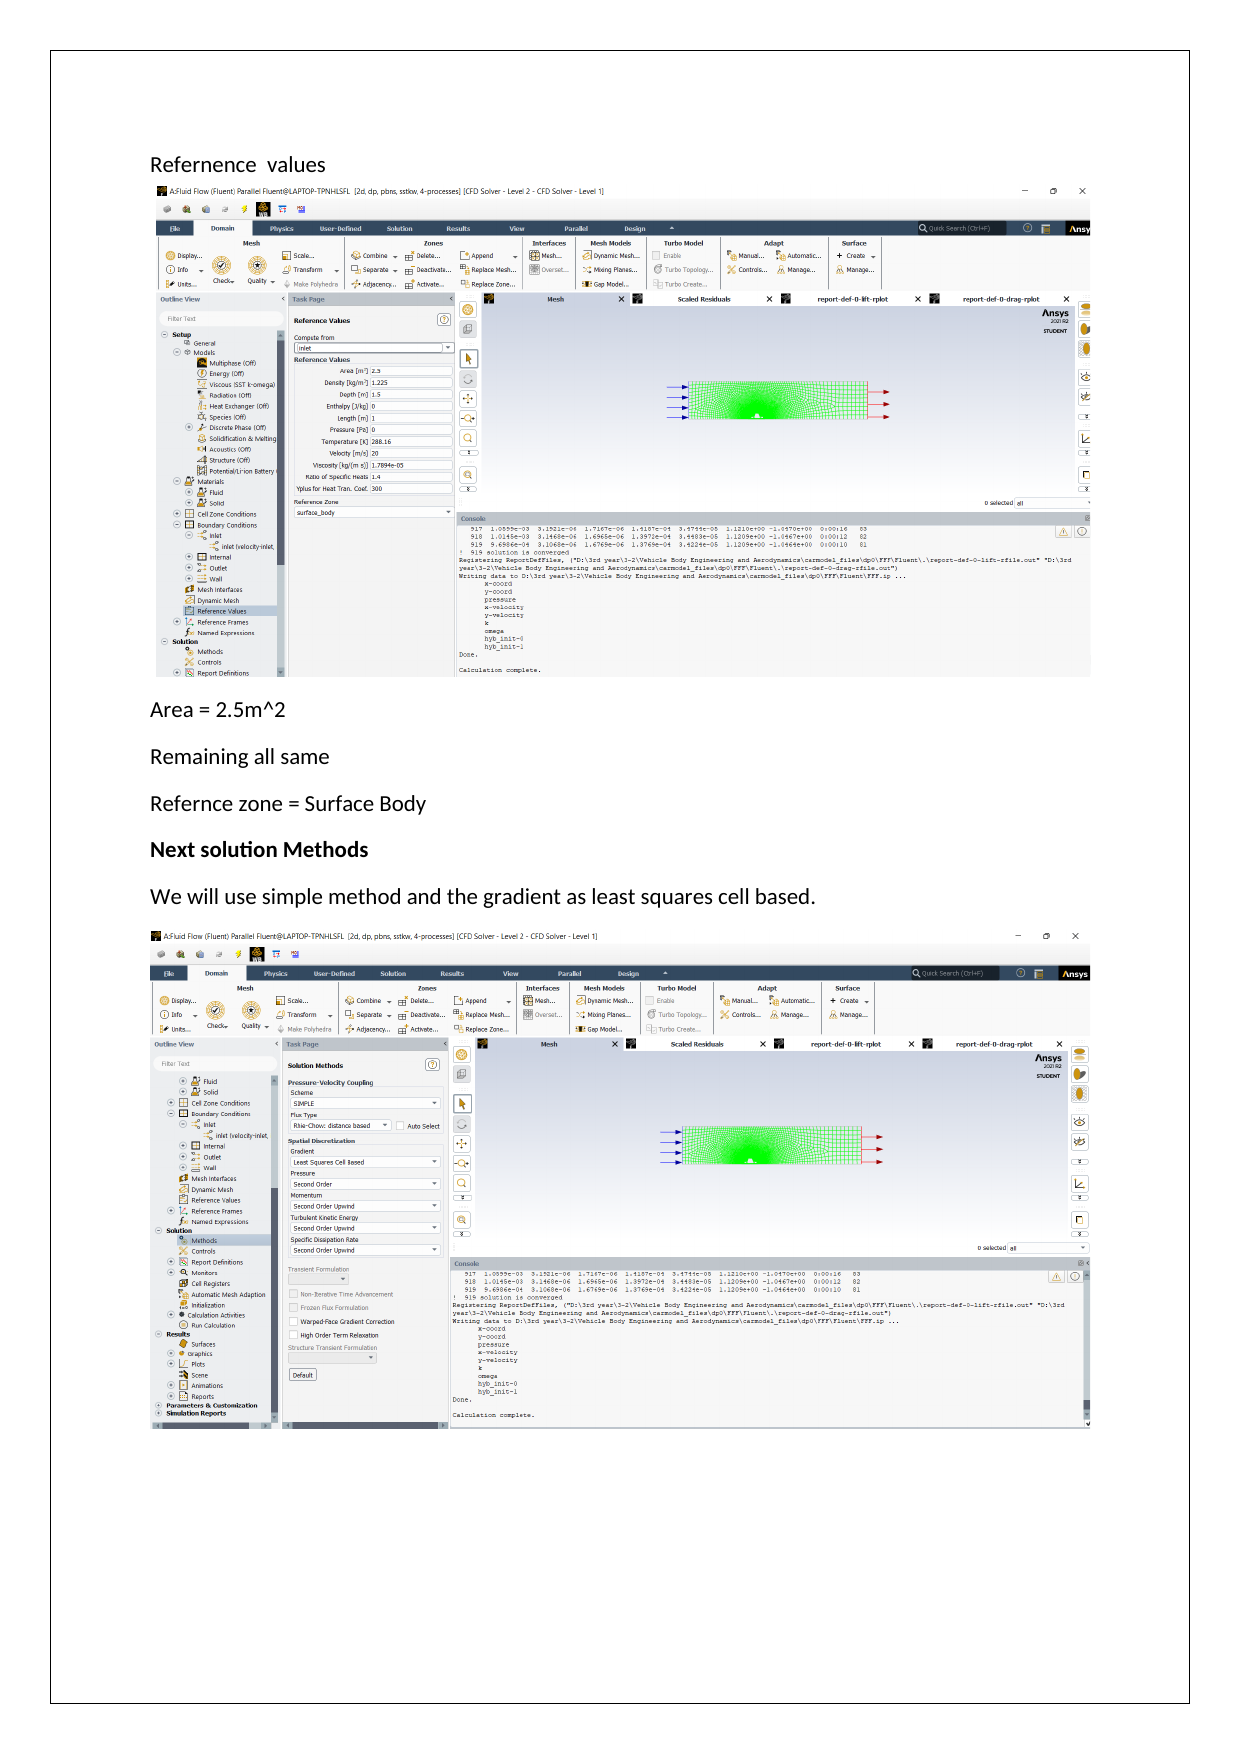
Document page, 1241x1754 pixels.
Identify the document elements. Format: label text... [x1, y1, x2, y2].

text Refernce zone = Surface Body [150, 789, 1090, 817]
text We will use simple method and the gradient as least squares cell based. [150, 882, 1090, 910]
picture [156, 184, 1091, 677]
text Next solution Methods [150, 836, 1090, 863]
text Area = 2.5m^2 [150, 695, 1090, 723]
text Remaining all same [150, 742, 1090, 770]
picture [150, 929, 1091, 1429]
